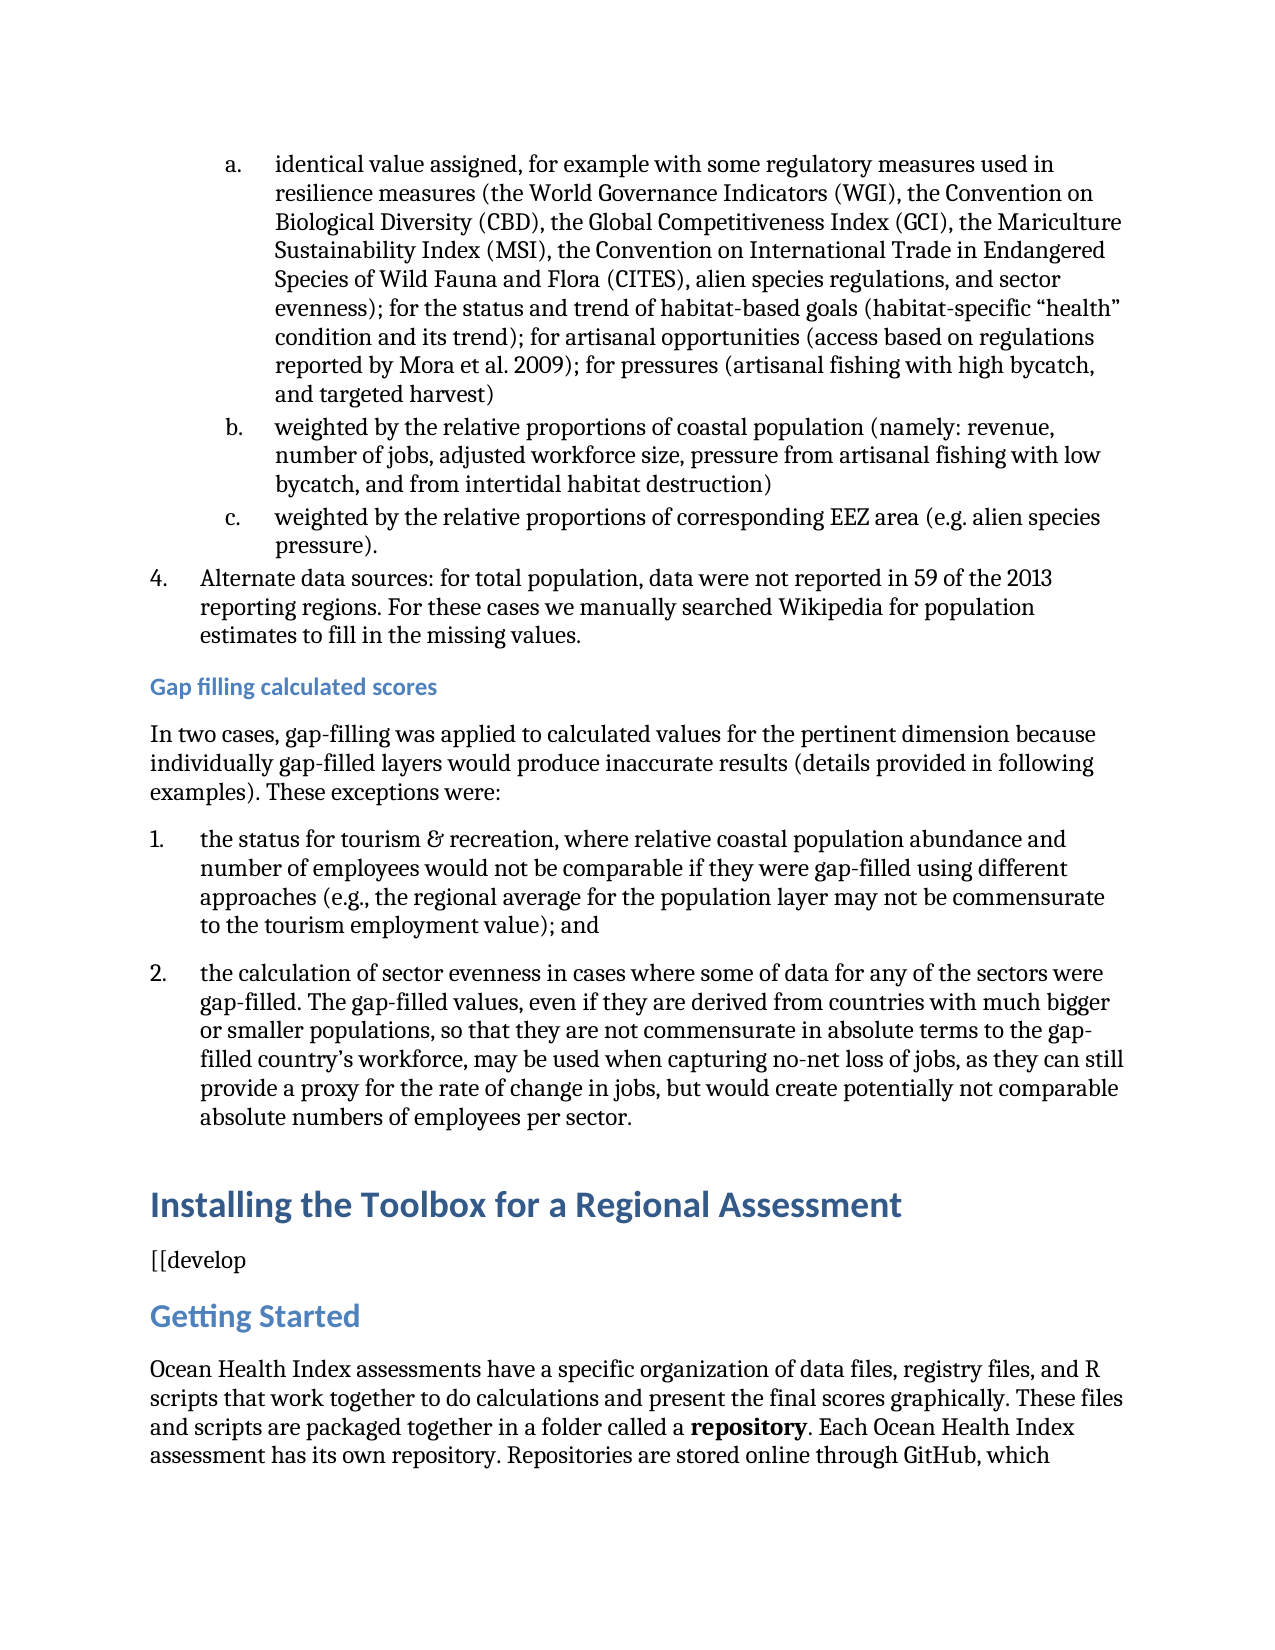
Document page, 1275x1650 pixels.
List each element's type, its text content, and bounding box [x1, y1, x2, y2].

list Alternate data sources: for total population, data were not reported in 59 of the 2013 reporting regions. For these cases we manually searched Wikipedia for population estimates to fill in the missing values. [150, 564, 1125, 650]
list identical value assigned, for example with some regulatory measures used in resilience measures (the World Governance Indicators (WGI), the Convention on Biological Diversity (CBD), the Global Competitiveness Index (GCI), the Mariculture Sustainability Index (MSI), the Convention on International Trade in Endangered Species of Wild Fauna and Flora (CITES), alien species regulations, and sector evenness); for the status and trend of habitat-based goals (habitat-specific “health” condition and its trend); for artisanal opportunities (access based on regulations reported by Mora et al. 2009); for pressures (artisanal fishing with high bycatch, and targeted harvest) [225, 150, 1125, 409]
text In two cases, gap-filling was applied to calculated values for the pertinent dimension because individually gap-filled layers would produce inaccurate results (details provided in following examples). These exceptions were: [150, 720, 1125, 806]
text [[develop [150, 1246, 1125, 1275]
subtitle Installing the Toolbox for a Regional Assessment [150, 1181, 1125, 1227]
subtitle Getting Started [150, 1296, 1125, 1336]
subtitle Gap filling calculated scores [150, 671, 1125, 701]
list the calculation of sector evenness in cases where some of data for any of the sectors were gap-filled. The gap-filled values, even if they are derived from countries with much bigger or smaller populations, so that they are not commensurate in absolute terms to the gap-filled country’s workforce, may be used when capturing no-net loss of jobs, as they can still provide a proxy for the rate of change in jobs, but would create potentially not comparable absolute numbers of employees per sector. [150, 959, 1125, 1131]
list the status for tourism & recreation, where relative coastal population abundance and number of employees would not be comparable if they were gap-filled using different approaches (e.g., the regional average for the population layer may not be commensurate to the tourism employment value); and [150, 825, 1125, 940]
list weighted by the relative proportions of corresponding EEZ area (e.g. alien species pressure). [225, 502, 1125, 560]
list weighted by the relative proportions of coastal population (namely: revenue, number of jobs, adjusted workforce size, pressure from artisanal fishing with low bycatch, and from intertidal habitat destruction) [225, 412, 1125, 499]
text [150, 1355, 1125, 1470]
